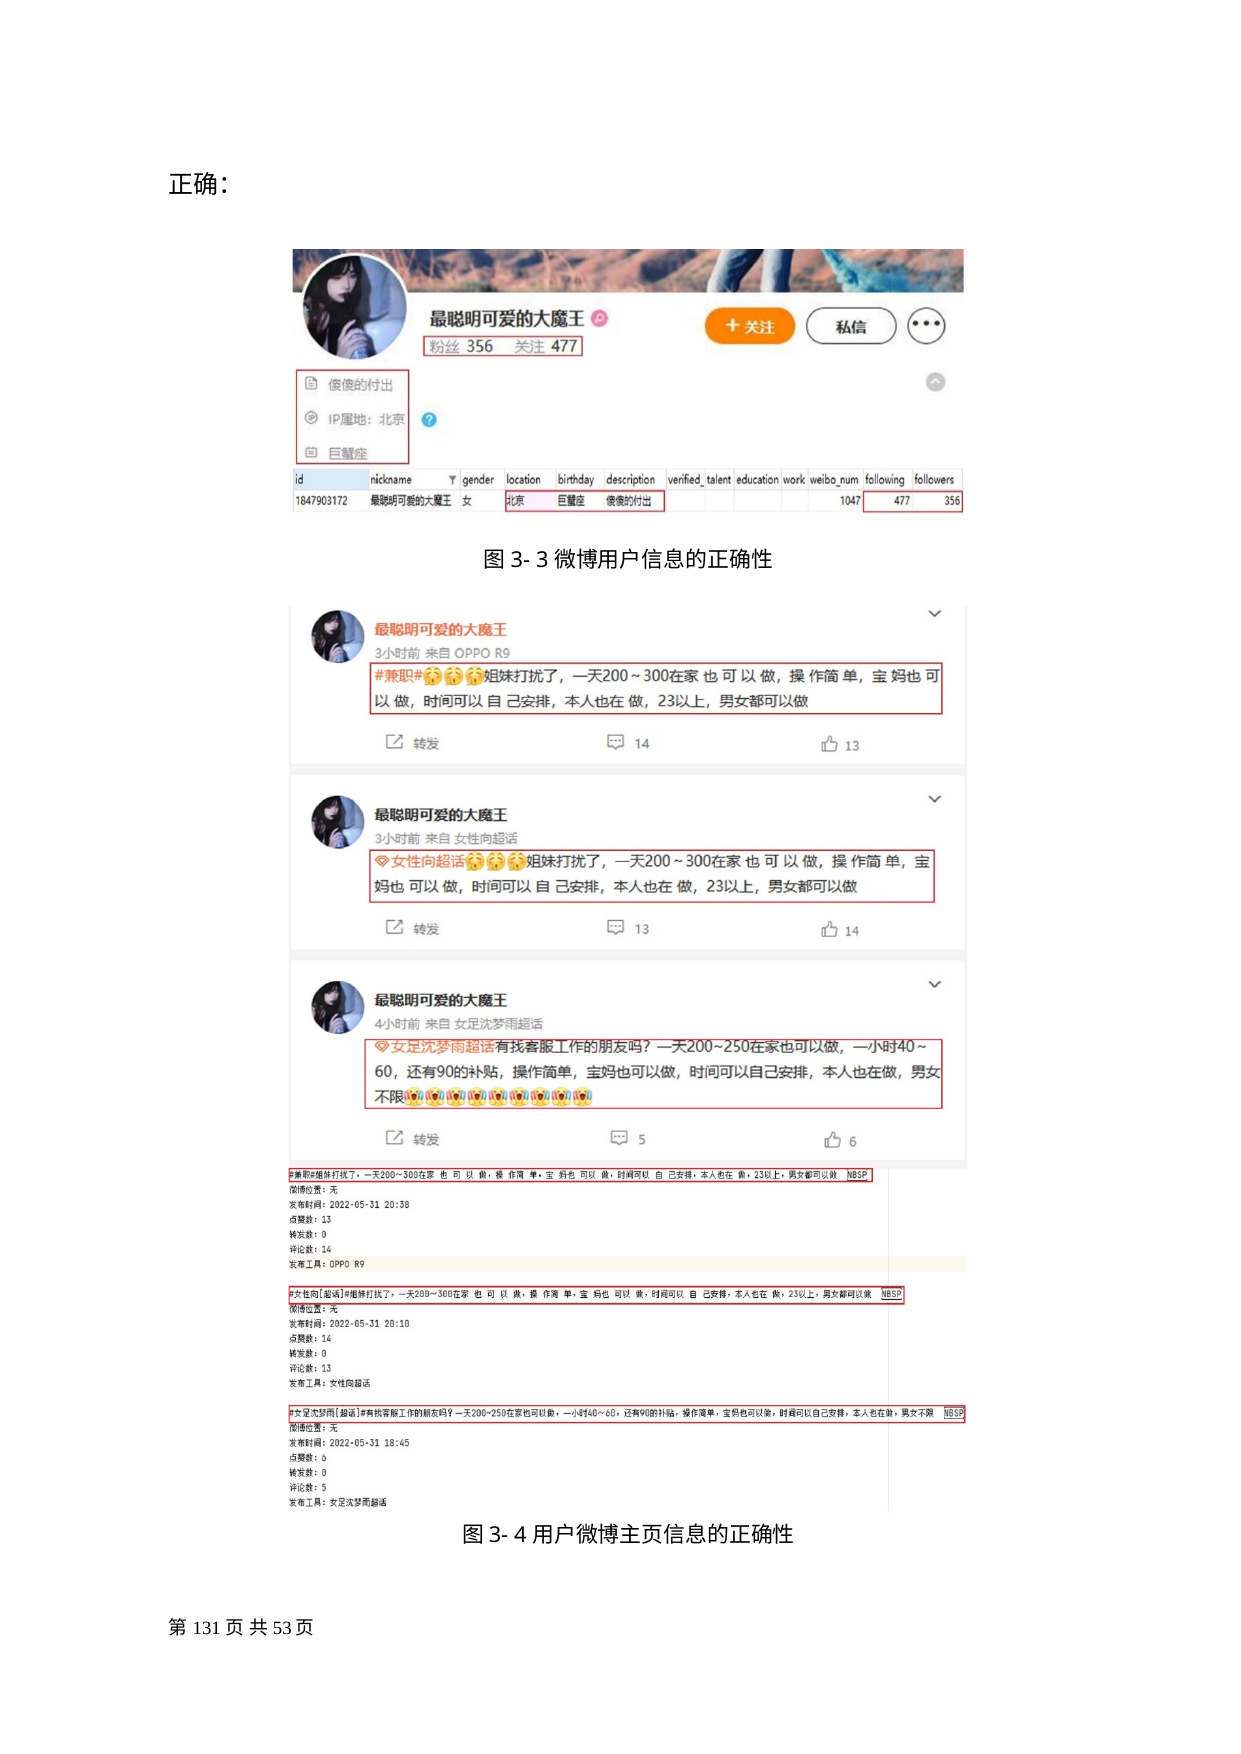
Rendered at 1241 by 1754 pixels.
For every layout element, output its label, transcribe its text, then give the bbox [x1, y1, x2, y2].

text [169, 150, 1087, 215]
text 图 3- 3 微博用户信息的正确性 [169, 542, 1087, 574]
text 图 3- 4 用户微博主页信息的正确性 [169, 1517, 1087, 1549]
picture [288, 606, 968, 1514]
picture [292, 249, 964, 521]
